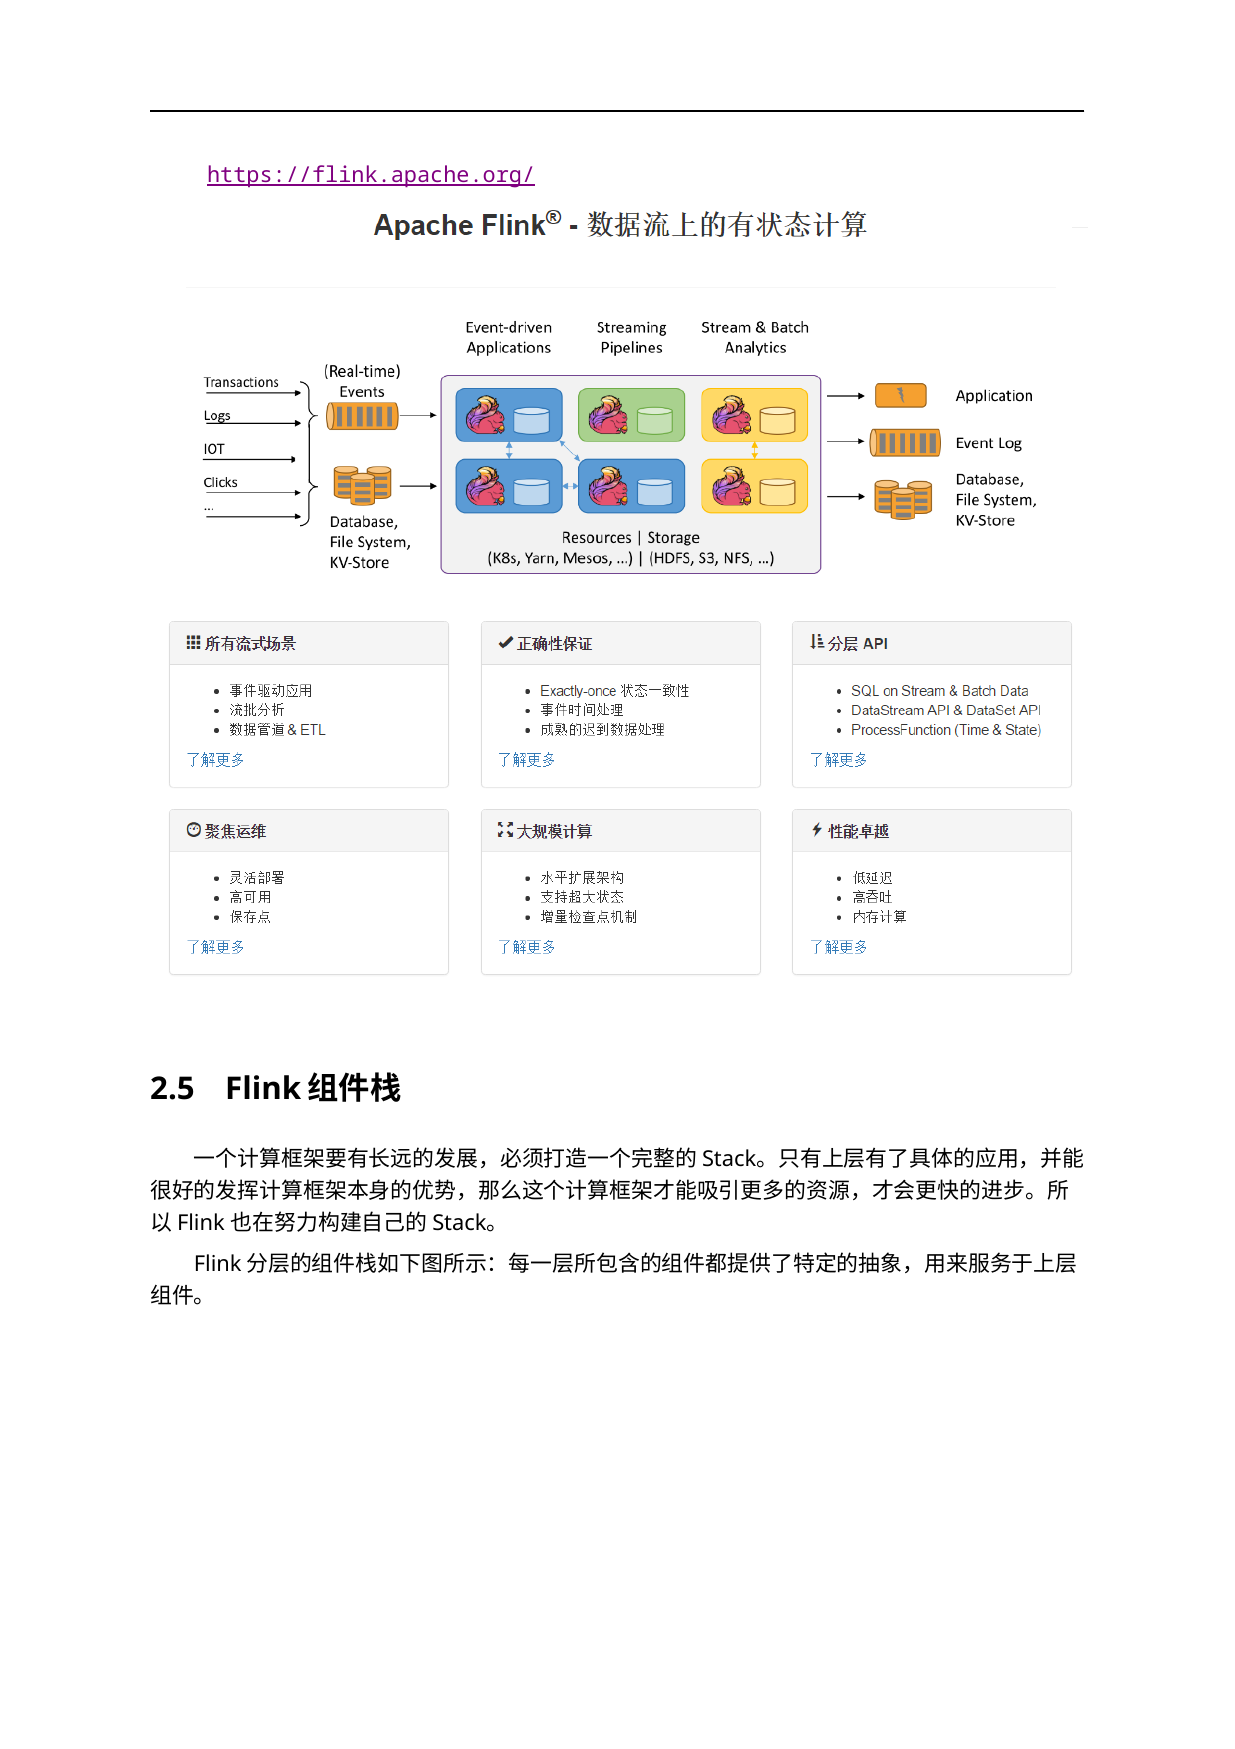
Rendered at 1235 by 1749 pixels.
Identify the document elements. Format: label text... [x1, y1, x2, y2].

text 一个计算框架要有长远的发展，必须打造一个完整的 Stack。只有上层有了具体的应用，并能很好的发挥计算框架本身的优势，那么这个计算框架才能吸引更多的资源，才会更快的进步。所以 Flink 也在努力构建自己的 Stack。 [150, 1141, 1084, 1236]
text https://flink.apache.org/ [150, 159, 1084, 189]
subtitle Flink组件栈 [150, 1063, 1084, 1109]
picture [150, 198, 1090, 992]
text Flink分层的组件栈如下图所示：每一层所包含的组件都提供了特定的抽象，用来服务于上层组件。 [150, 1246, 1084, 1309]
